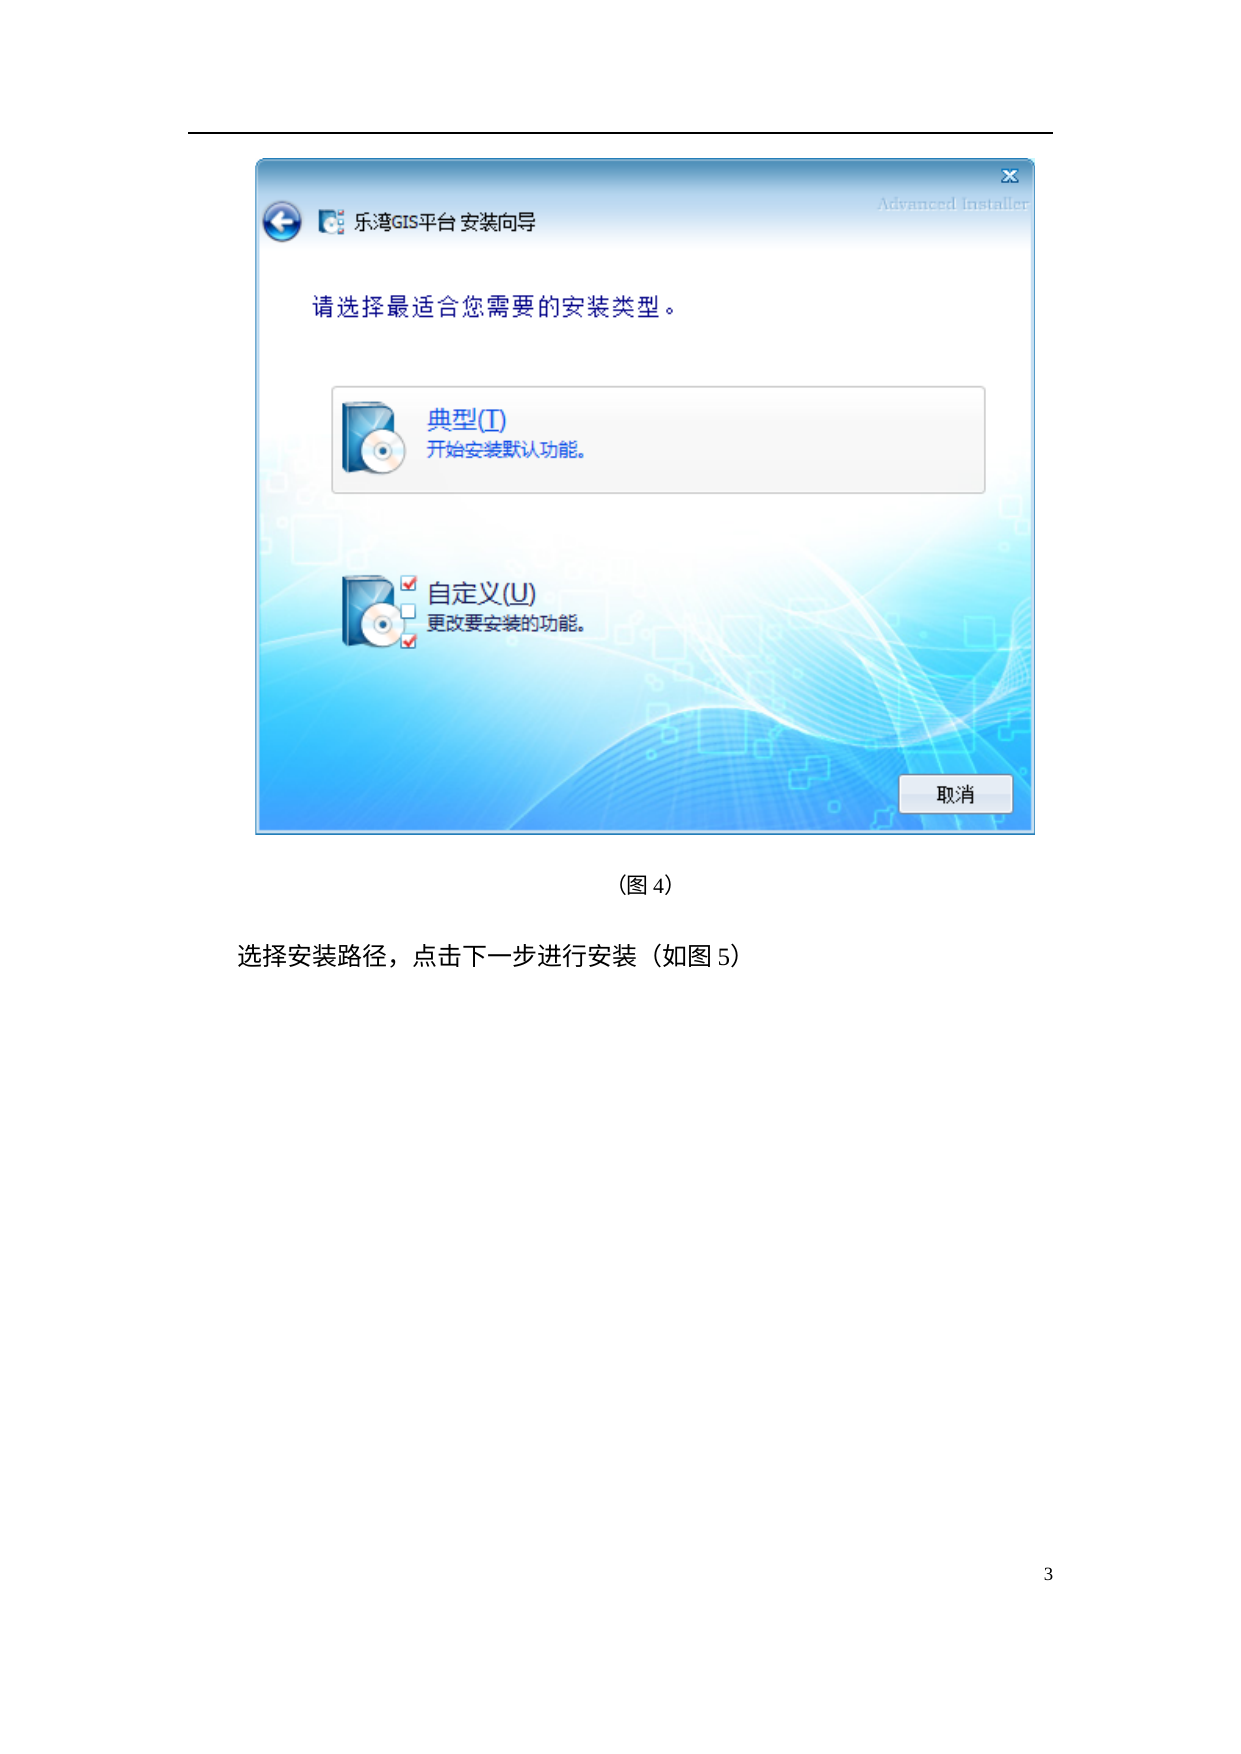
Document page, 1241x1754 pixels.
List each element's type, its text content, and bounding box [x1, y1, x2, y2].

text （图4） [187, 868, 1053, 900]
text 选择安装路径，点击下一步进行安装（如图5） [187, 936, 1053, 973]
picture [255, 158, 1035, 835]
